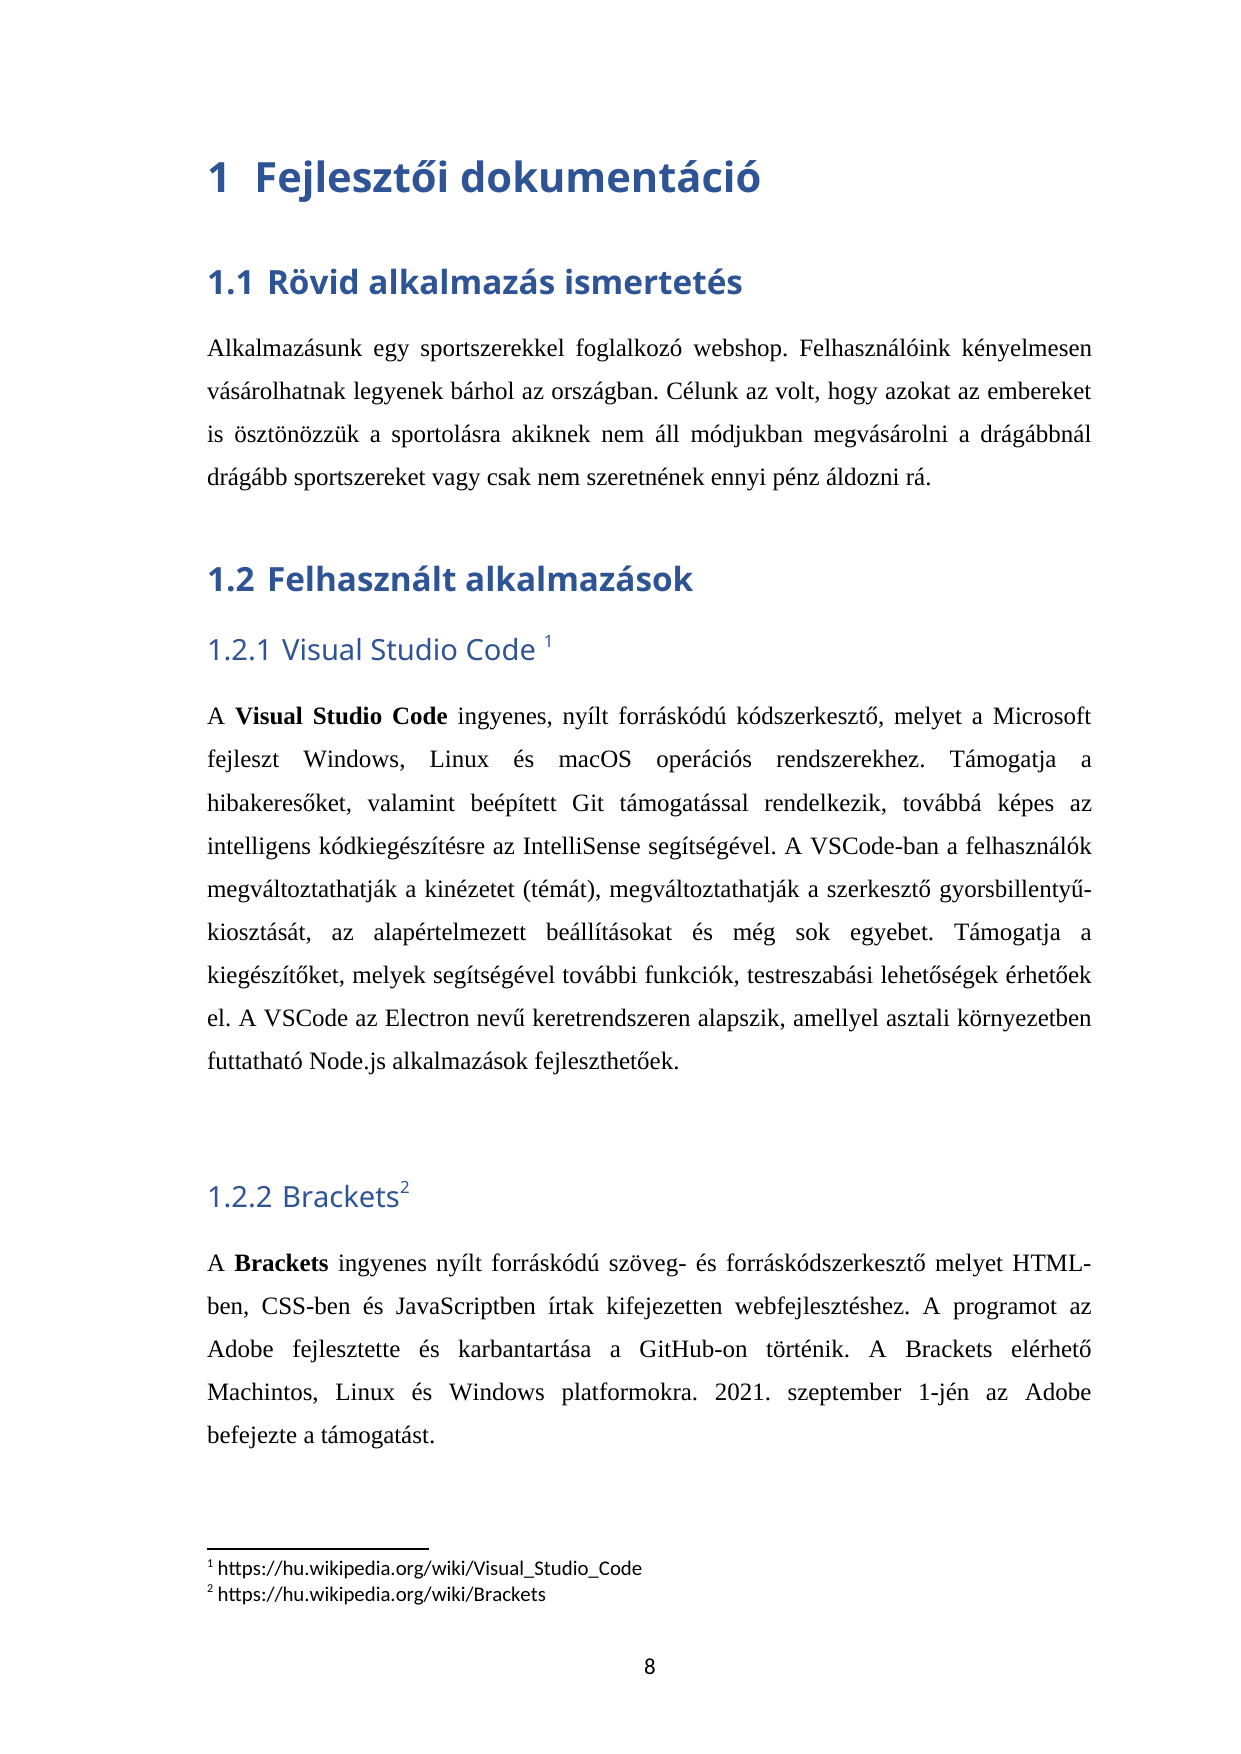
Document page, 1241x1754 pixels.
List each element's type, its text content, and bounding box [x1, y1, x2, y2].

subtitle Brackets [207, 1176, 1092, 1216]
text Alkalmazásunk egy sportszerekkel foglalkozó webshop. Felhasználóink kényelmesen vásárolhatnak legyenek bárhol az országban. Célunk az volt, hogy azokat az embereket is ösztönözzük a sportolásra akiknek nem áll módjukban megvásárolni a drágábbnál drágább sportszereket vagy csak nem szeretnének ennyi pénz áldozni rá. [207, 333, 1092, 491]
text A Brackets ingyenes nyílt forráskódú szöveg- és forráskódszerkesztő melyet HTML-ben, CSS-ben és JavaScriptben írtak kifejezetten webfejlesztéshez. A programot az Adobe fejlesztette és karbantartása a GitHub-on történik. A Brackets elérhető Machintos, Linux és Windows platformokra. 2021. szeptember 1-jén az Adobe befejezte a támogatást. [207, 1248, 1092, 1449]
subtitle Rövid alkalmazás ismertetés [207, 259, 1092, 304]
subtitle Felhasznált alkalmazások [207, 555, 1092, 601]
text A Visual Studio Code ingyenes, nyílt forráskódú kódszerkesztő, melyet a Microsoft fejleszt Windows, Linux és macOS operációs rendszerekhez. Támogatja a hibakeresőket, valamint beépített Git támogatással rendelkezik, továbbá képes az intelligens kódkiegészítésre az IntelliSense segítségével. A VSCode-ban a felhasználók megváltoztathatják a kinézetet (témát), megváltoztathatják a szerkesztő gyorsbillentyű-kiosztását, az alapértelmezett beállításokat és még sok egyebet. Támogatja a kiegészítőket, melyek segítségével további funkciók, testreszabási lehetőségek érhetőek el. A VSCode az Electron nevű keretrendszeren alapszik, amellyel asztali környezetben futtatható Node.js alkalmazások fejleszthetőek. [207, 701, 1092, 1075]
subtitle Visual Studio Code [207, 629, 1092, 669]
subtitle Fejlesztői dokumentáció [207, 148, 1092, 204]
